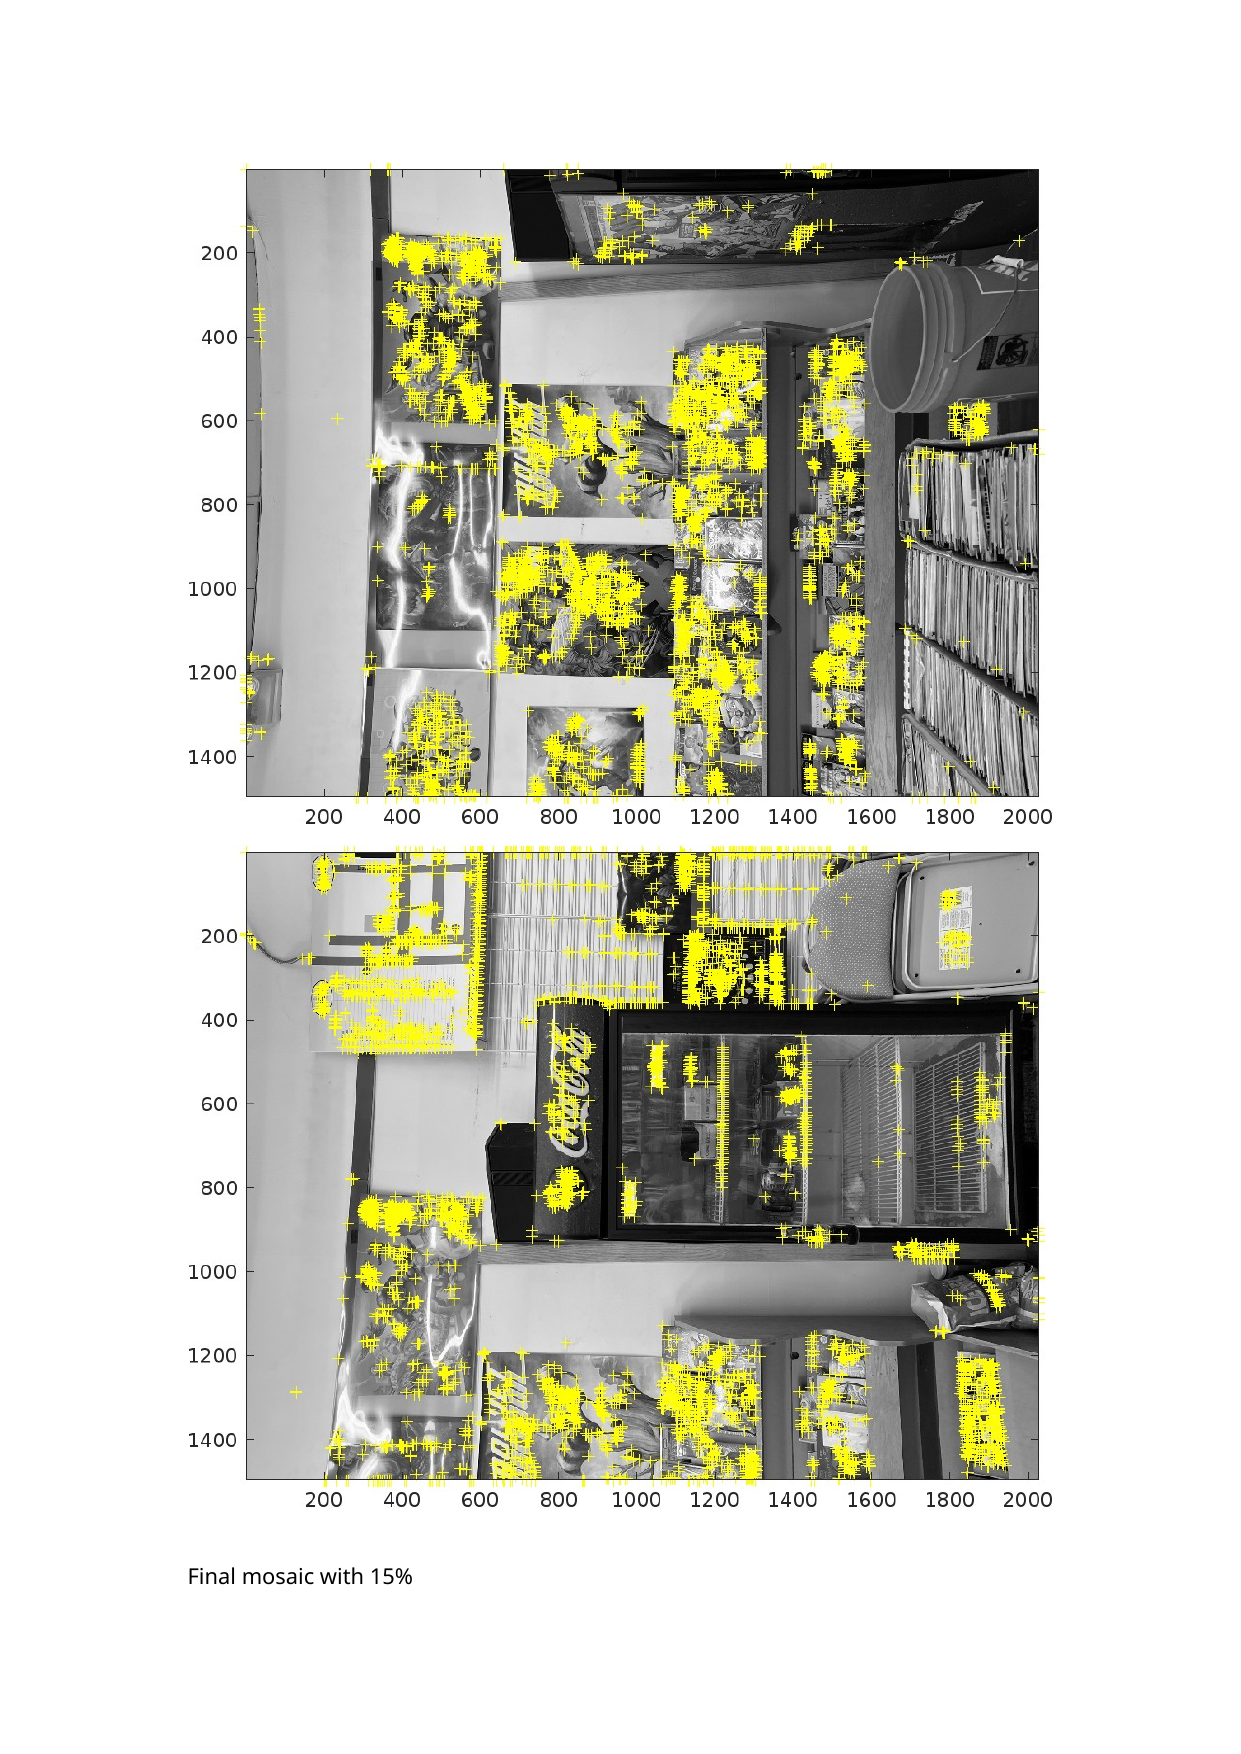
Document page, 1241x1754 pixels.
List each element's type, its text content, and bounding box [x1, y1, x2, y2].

picture [187, 162, 1053, 825]
picture [187, 844, 1053, 1508]
text Final mosaic with 15% [187, 1559, 1053, 1592]
